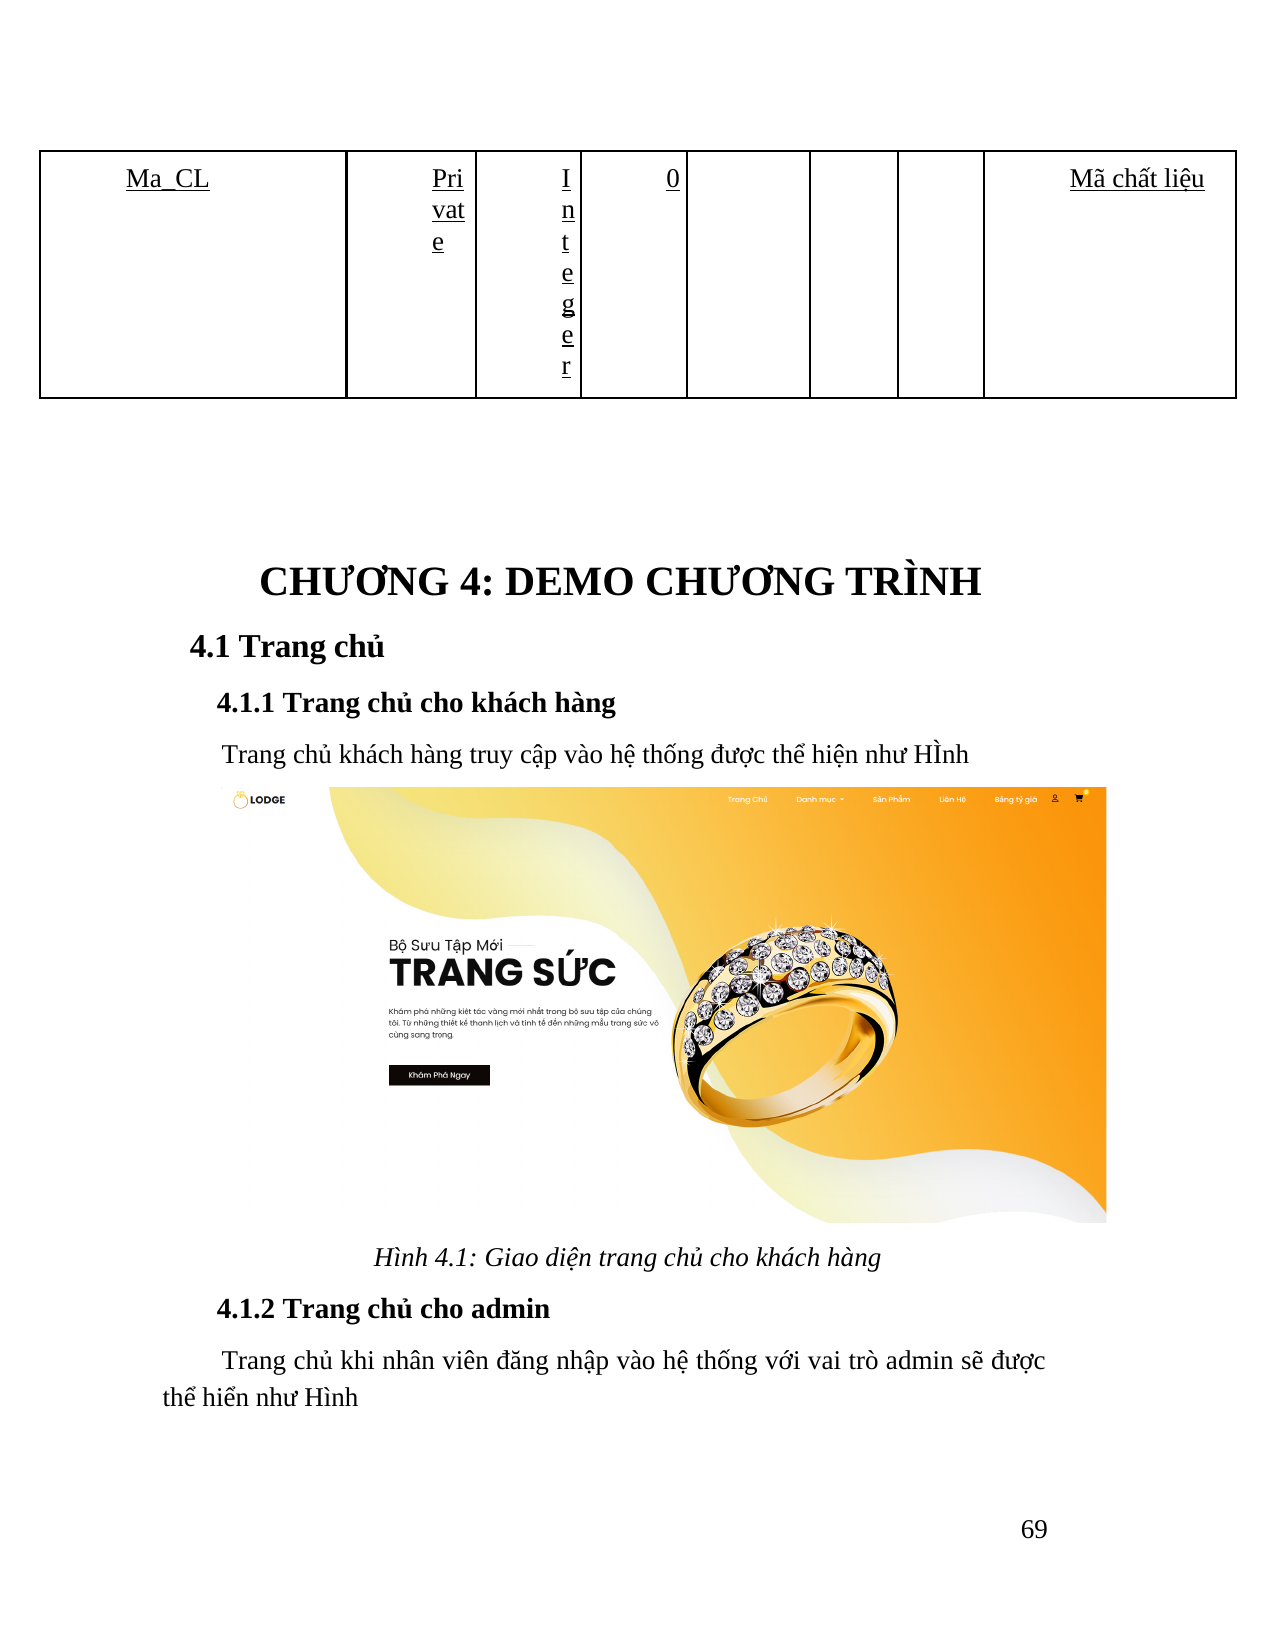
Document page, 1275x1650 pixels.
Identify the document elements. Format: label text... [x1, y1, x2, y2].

subtitle 4.1.1 Trang chủ cho khách hàng [217, 685, 1048, 718]
subtitle 4.1.2 Trang chủ cho admin [217, 1291, 1048, 1325]
table_cell Ma_CL [41, 152, 345, 397]
subtitle 4.1 Trang chủ [189, 627, 1048, 665]
picture [221, 787, 1107, 1223]
table_cell [899, 152, 983, 397]
table_cell Private [348, 152, 475, 397]
table_cell Integer [477, 152, 580, 397]
table_cell [811, 152, 897, 397]
table_cell Mã chất liệu [985, 152, 1235, 397]
text Trang chủ khi nhân viên đăng nhập vào hệ thống với vai trò admin sẽ được thể hiển như Hình [162, 1344, 1048, 1412]
text Hình 4.1: Giao diện trang chủ cho khách hàng [103, 1242, 1092, 1273]
text Trang chủ khách hàng truy cập vào hệ thống được thể hiện như HÌnh [162, 738, 1048, 769]
subtitle CHƯƠNG 4: DEMO CHƯƠNG TRÌNH [259, 557, 1048, 604]
table_cell 0 [582, 152, 686, 397]
table_cell [688, 152, 809, 397]
